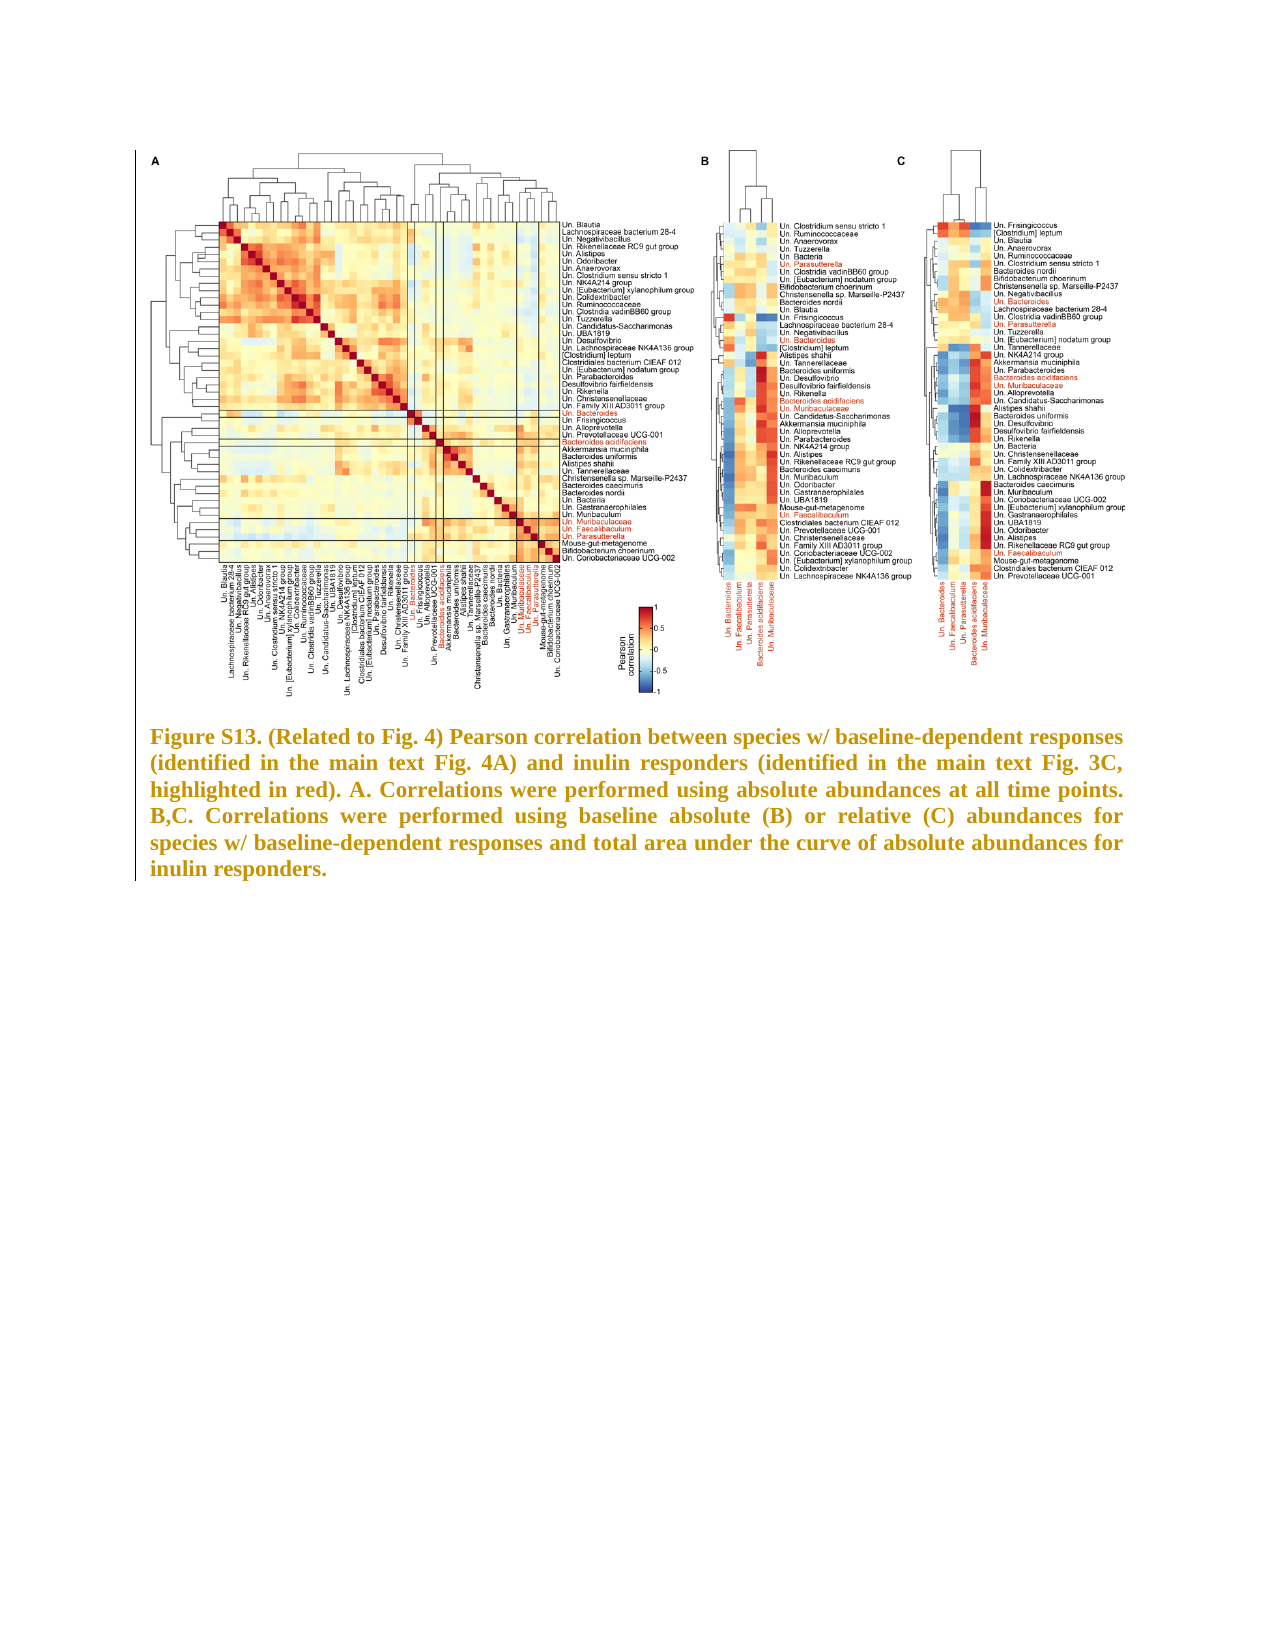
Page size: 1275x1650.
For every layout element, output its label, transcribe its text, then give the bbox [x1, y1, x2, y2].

picture [150, 150, 1125, 697]
text Figure S13. (Related to Fig. 4) Pearson correlation between species w/ baseline-dependent responses (identified in the main text Fig. 4A) and inulin responders (identified in the main text Fig. 3C, highlighted in red). A. Correlations were performed using absolute abundances at all time points. B,C. Correlations were performed using baseline absolute (B) or relative (C) abundances for species w/ baseline-dependent responses and total area under the curve of absolute abundances for inulin responders. [150, 723, 1125, 881]
